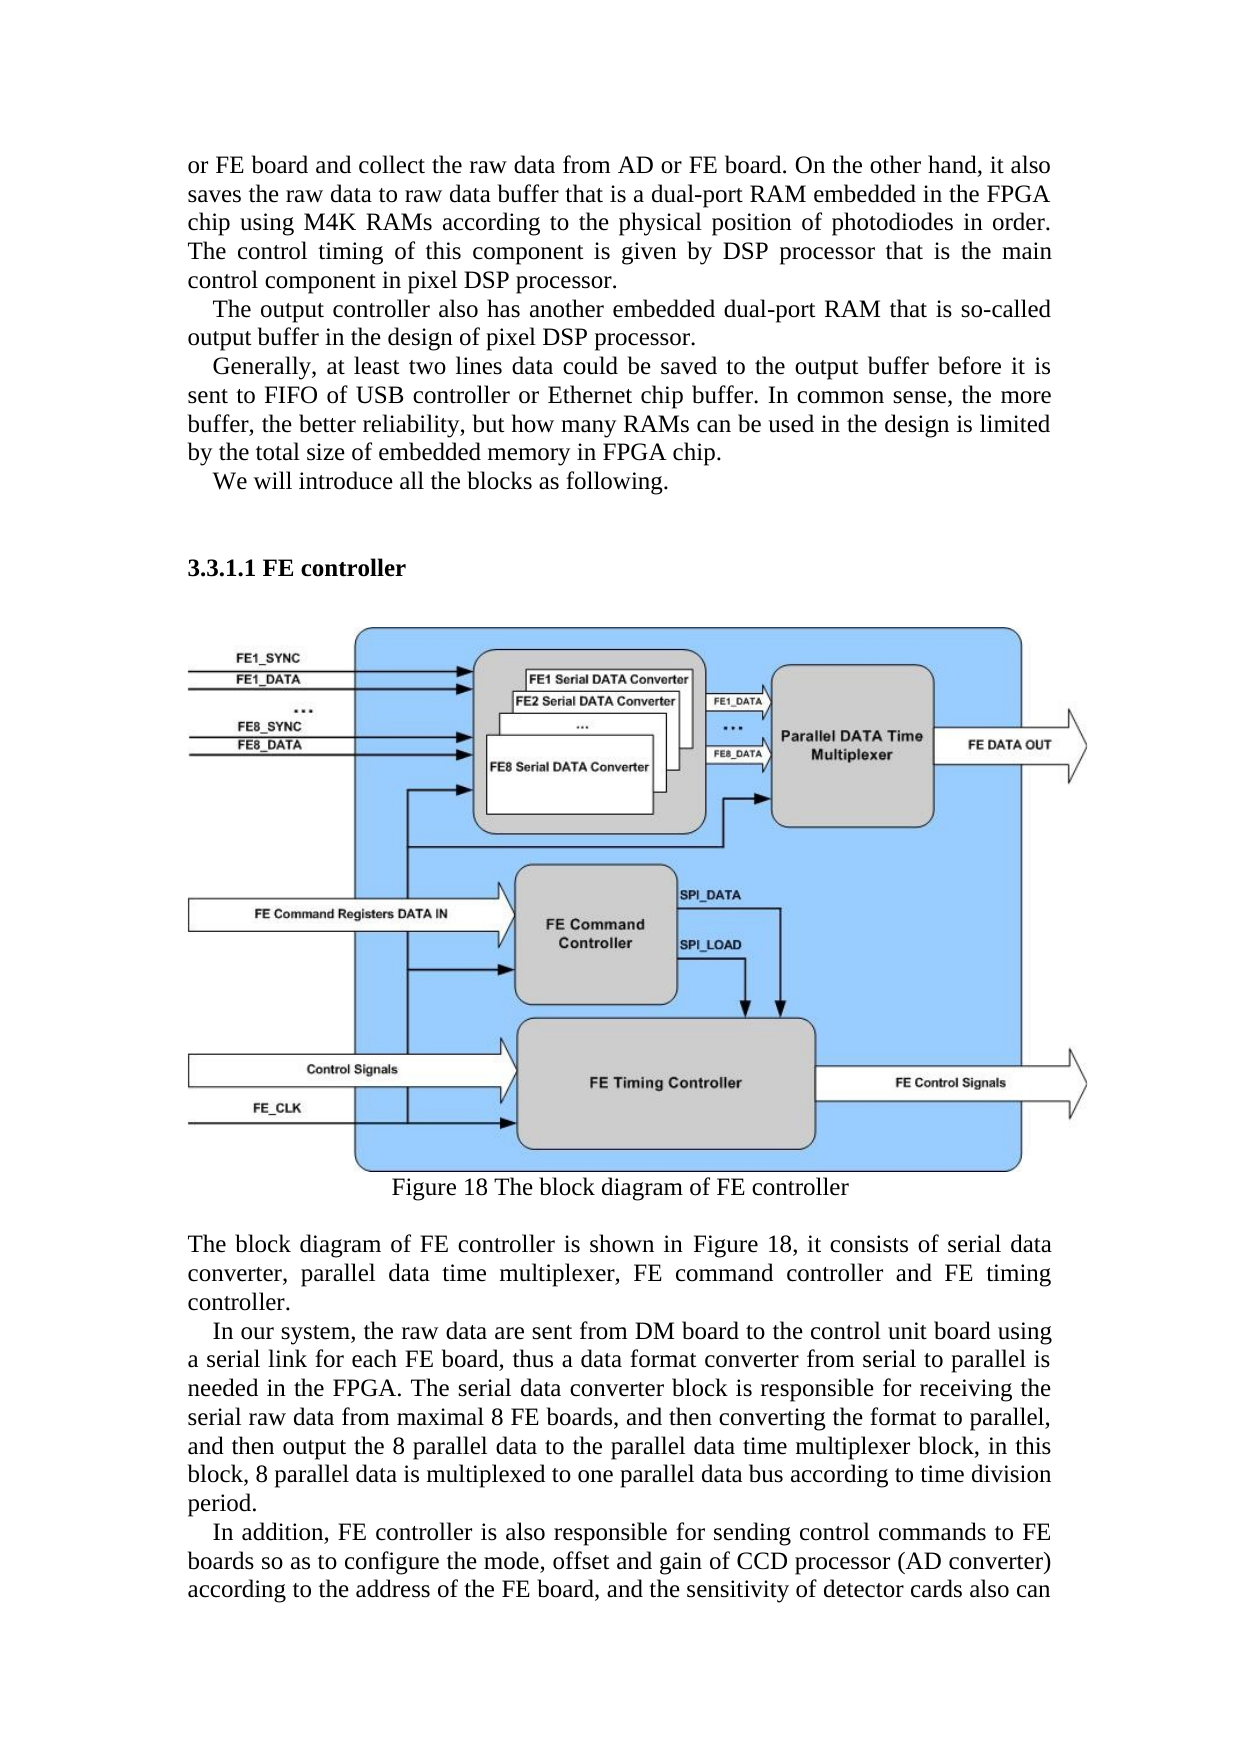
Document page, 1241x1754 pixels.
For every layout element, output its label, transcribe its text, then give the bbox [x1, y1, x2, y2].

text We will introduce all the blocks as following. [187, 466, 1053, 495]
text Figure 18 The block diagram of FE controller [187, 1172, 1053, 1201]
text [187, 150, 1053, 294]
text The block diagram of FE controller is shown in Figure 18, it consists of serial data converter, parallel data time multiplexer, FE command controller and FE timing controller. [187, 1229, 1053, 1316]
text In our system, the raw data are sent from DM board to the control unit board using a serial link for each FE board, thus a data format converter from serial to parallel is needed in the FPGA. The serial data converter block is responsible for receiving the serial raw data from maximal 8 FE boards, and then converting the format to parallel, and then output the 8 parallel data to the parallel data time multiplexer block, in this block, 8 parallel data is multiplexed to one parallel data bus according to time division period. [187, 1316, 1053, 1517]
picture [187, 627, 1088, 1172]
subtitle 3.3.1.1 FE controller [187, 553, 1053, 582]
text Generally, at least two lines data could be saved to the output buffer before it is sent to FIFO of USB controller or Ethernet chip buffer. In common sense, the more buffer, the better reliability, but how many RAMs can be used in the design is limited by the total size of embedded memory in FPGA chip. [187, 351, 1053, 466]
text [187, 1517, 1053, 1603]
text The output controller also has another embedded dual-port RAM that is so-called output buffer in the design of pixel DSP processor. [187, 294, 1053, 351]
